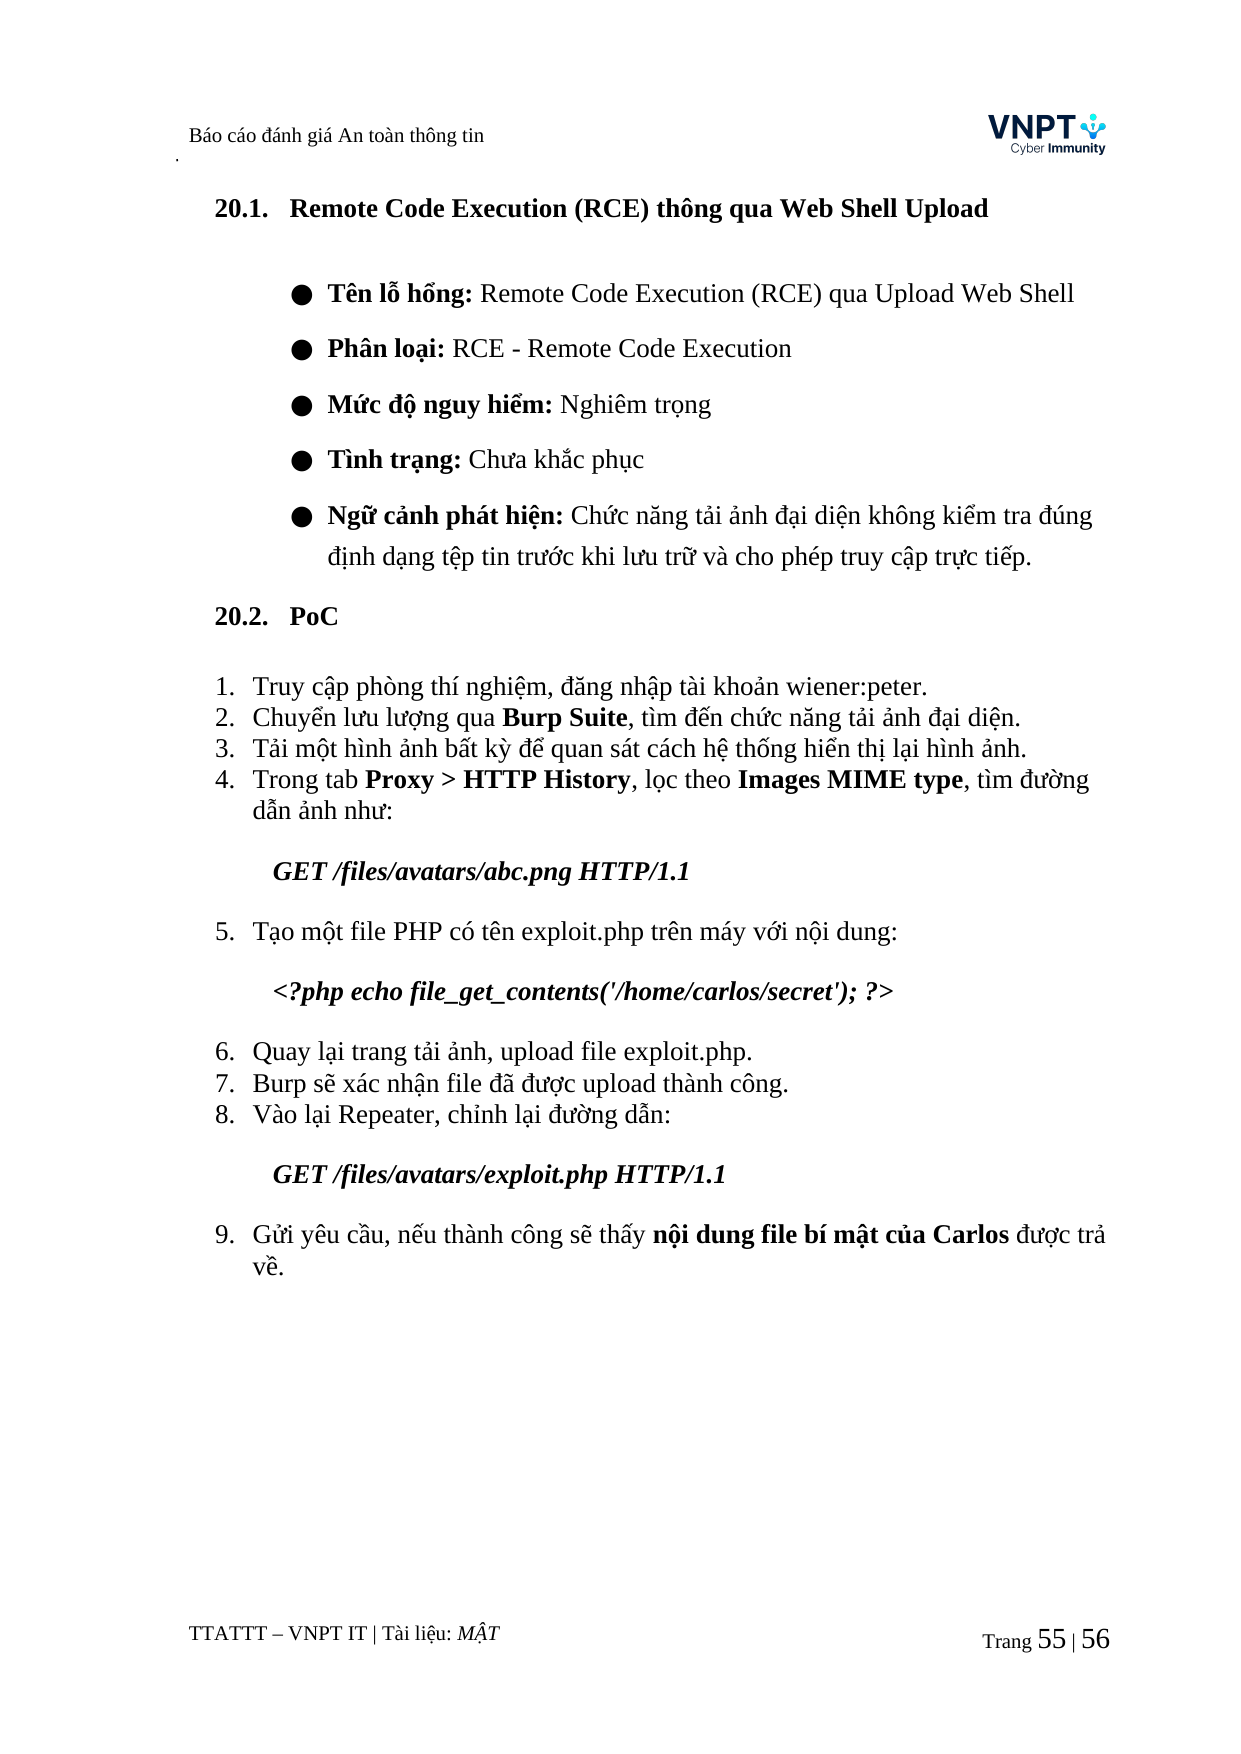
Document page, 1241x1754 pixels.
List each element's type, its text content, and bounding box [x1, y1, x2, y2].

subtitle PoC [214, 600, 1122, 631]
list Quay lại trang tải ảnh, upload file exploit.php. [215, 1036, 1122, 1067]
list Chuyển lưu lượng qua Burp Suite, tìm đến chức năng tải ảnh đại diện. [215, 701, 1122, 732]
list Gửi yêu cầu, nếu thành công sẽ thấy nội dung file bí mật của Carlos được trả về. [215, 1218, 1122, 1281]
list Trong tab Proxy > HTTP History, lọc theo Images MIME type, tìm đường dẫn ảnh như: [215, 763, 1122, 825]
text GET /files/avatars/abc.png HTTP/1.1 [177, 854, 1122, 886]
list Mức độ nguy hiểm: Nghiêm trọng [290, 373, 1122, 429]
list Burp sẽ xác nhận file đã được upload thành công. [215, 1067, 1122, 1098]
list Tạo một file PHP có tên exploit.php trên máy với nội dung: [215, 915, 1122, 946]
list Tên lỗ hổng: Remote Code Execution (RCE) qua Upload Web Shell [290, 262, 1122, 318]
list Phân loại: RCE - Remote Code Execution [290, 318, 1122, 373]
picture [984, 110, 1110, 159]
text GET /files/avatars/exploit.php HTTP/1.1 [177, 1158, 1122, 1189]
subtitle Remote Code Execution (RCE) thông qua Web Shell Upload [214, 193, 1122, 224]
list Tải một hình ảnh bất kỳ để quan sát cách hệ thống hiển thị lại hình ảnh. [215, 732, 1122, 763]
list Tình trạng: Chưa khắc phục [290, 429, 1122, 484]
text <?php echo file_get_contents('/home/carlos/secret'); ?> [177, 975, 1122, 1006]
list Vào lại Repeater, chỉnh lại đường dẫn: [215, 1098, 1122, 1129]
list Truy cập phòng thí nghiệm, đăng nhập tài khoản wiener:peter. [215, 670, 1122, 701]
list Ngữ cảnh phát hiện: Chức năng tải ảnh đại diện không kiểm tra đúng định dạng tệp tin trước khi lưu trữ và cho phép truy cập trực tiếp. [290, 484, 1122, 571]
